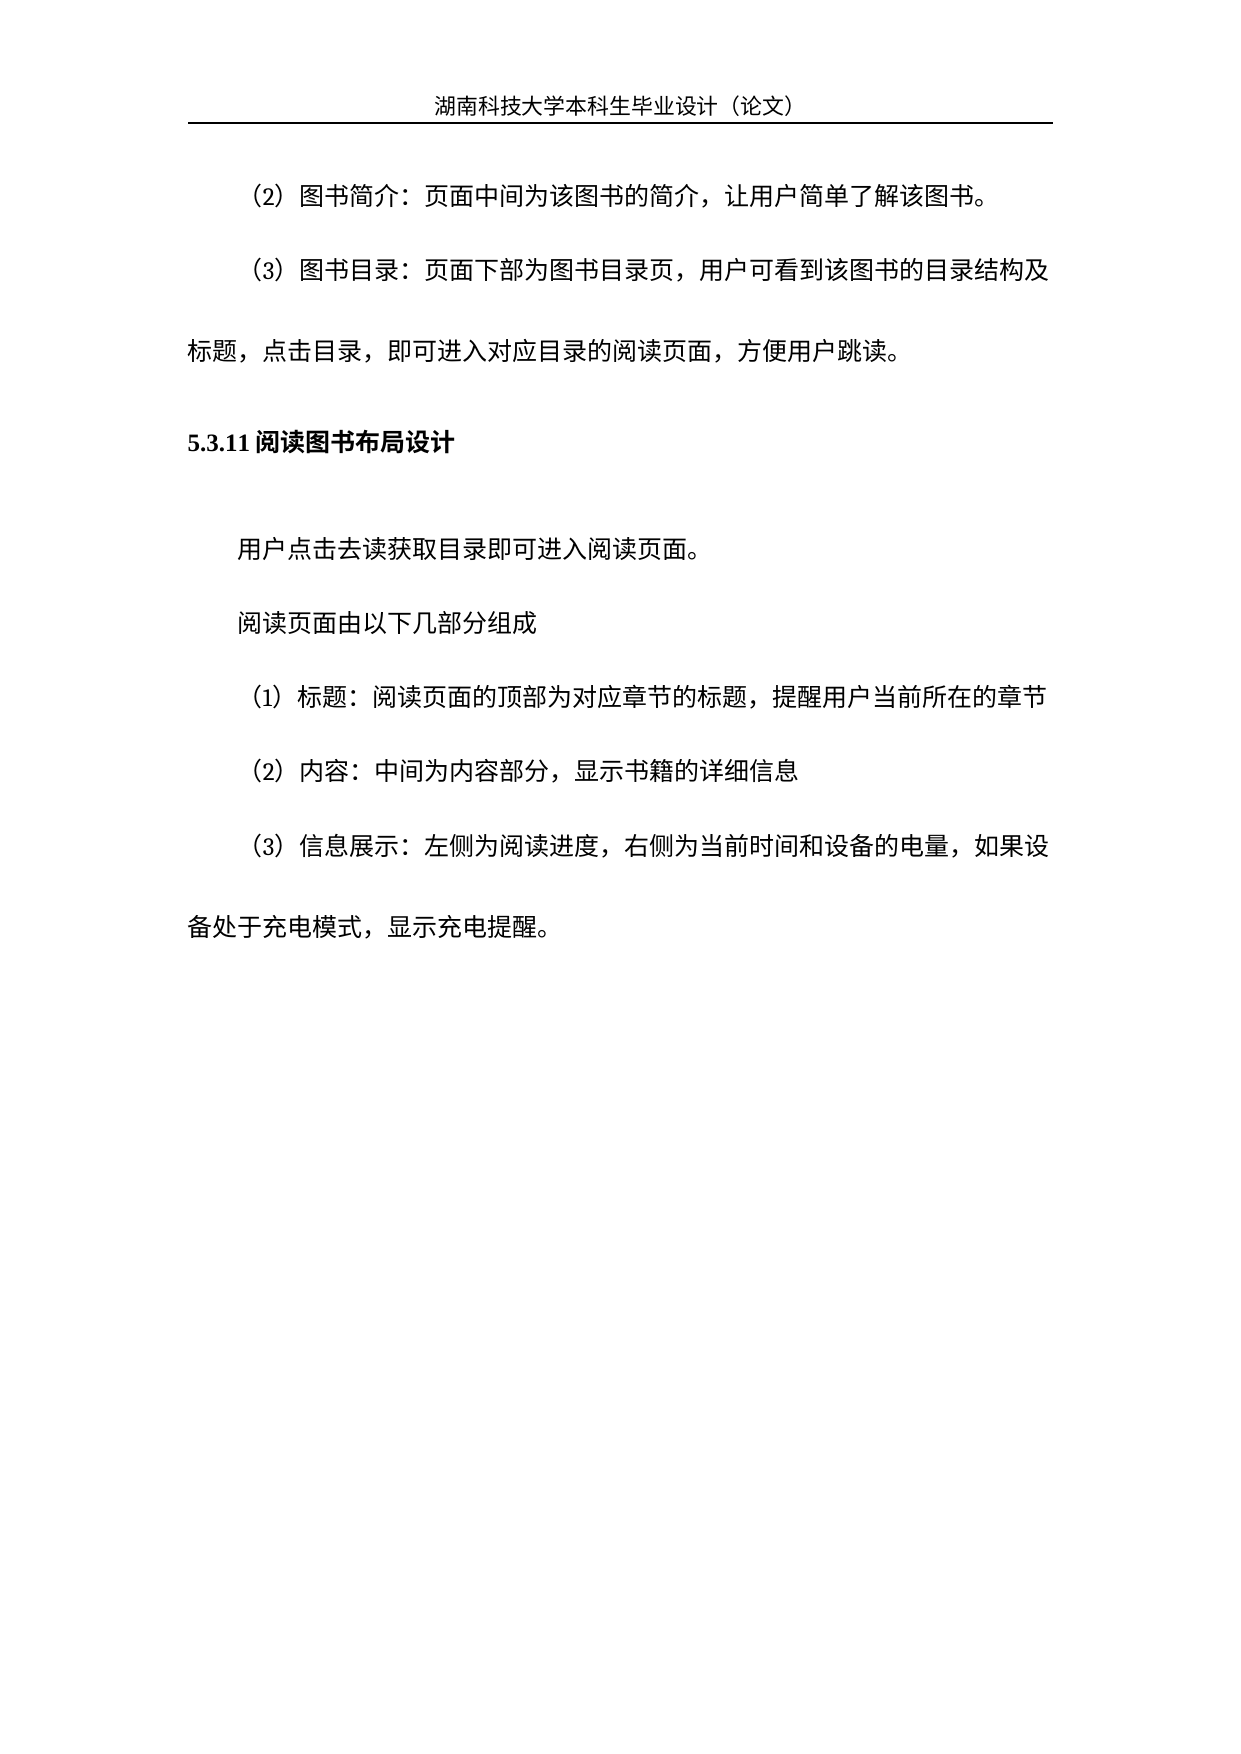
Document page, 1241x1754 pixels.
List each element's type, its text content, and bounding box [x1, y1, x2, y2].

text （2）图书简介：页面中间为该图书的简介，让用户简单了解该图书。 [187, 162, 1053, 227]
text 5.3.11阅读图书布局设计 [187, 408, 1053, 473]
text （3）信息展示：左侧为阅读进度，右侧为当前时间和设备的电量，如果设备处于充电模式，显示充电提醒。 [187, 812, 1053, 958]
text 阅读页面由以下几部分组成 [187, 589, 1053, 654]
text （1）标题：阅读页面的顶部为对应章节的标题，提醒用户当前所在的章节 [187, 663, 1053, 728]
text （2）内容：中间为内容部分，显示书籍的详细信息 [187, 737, 1053, 802]
text （3）图书目录：页面下部为图书目录页，用户可看到该图书的目录结构及标题，点击目录，即可进入对应目录的阅读页面，方便用户跳读。 [187, 236, 1053, 382]
text 用户点击去读获取目录即可进入阅读页面。 [187, 515, 1053, 580]
